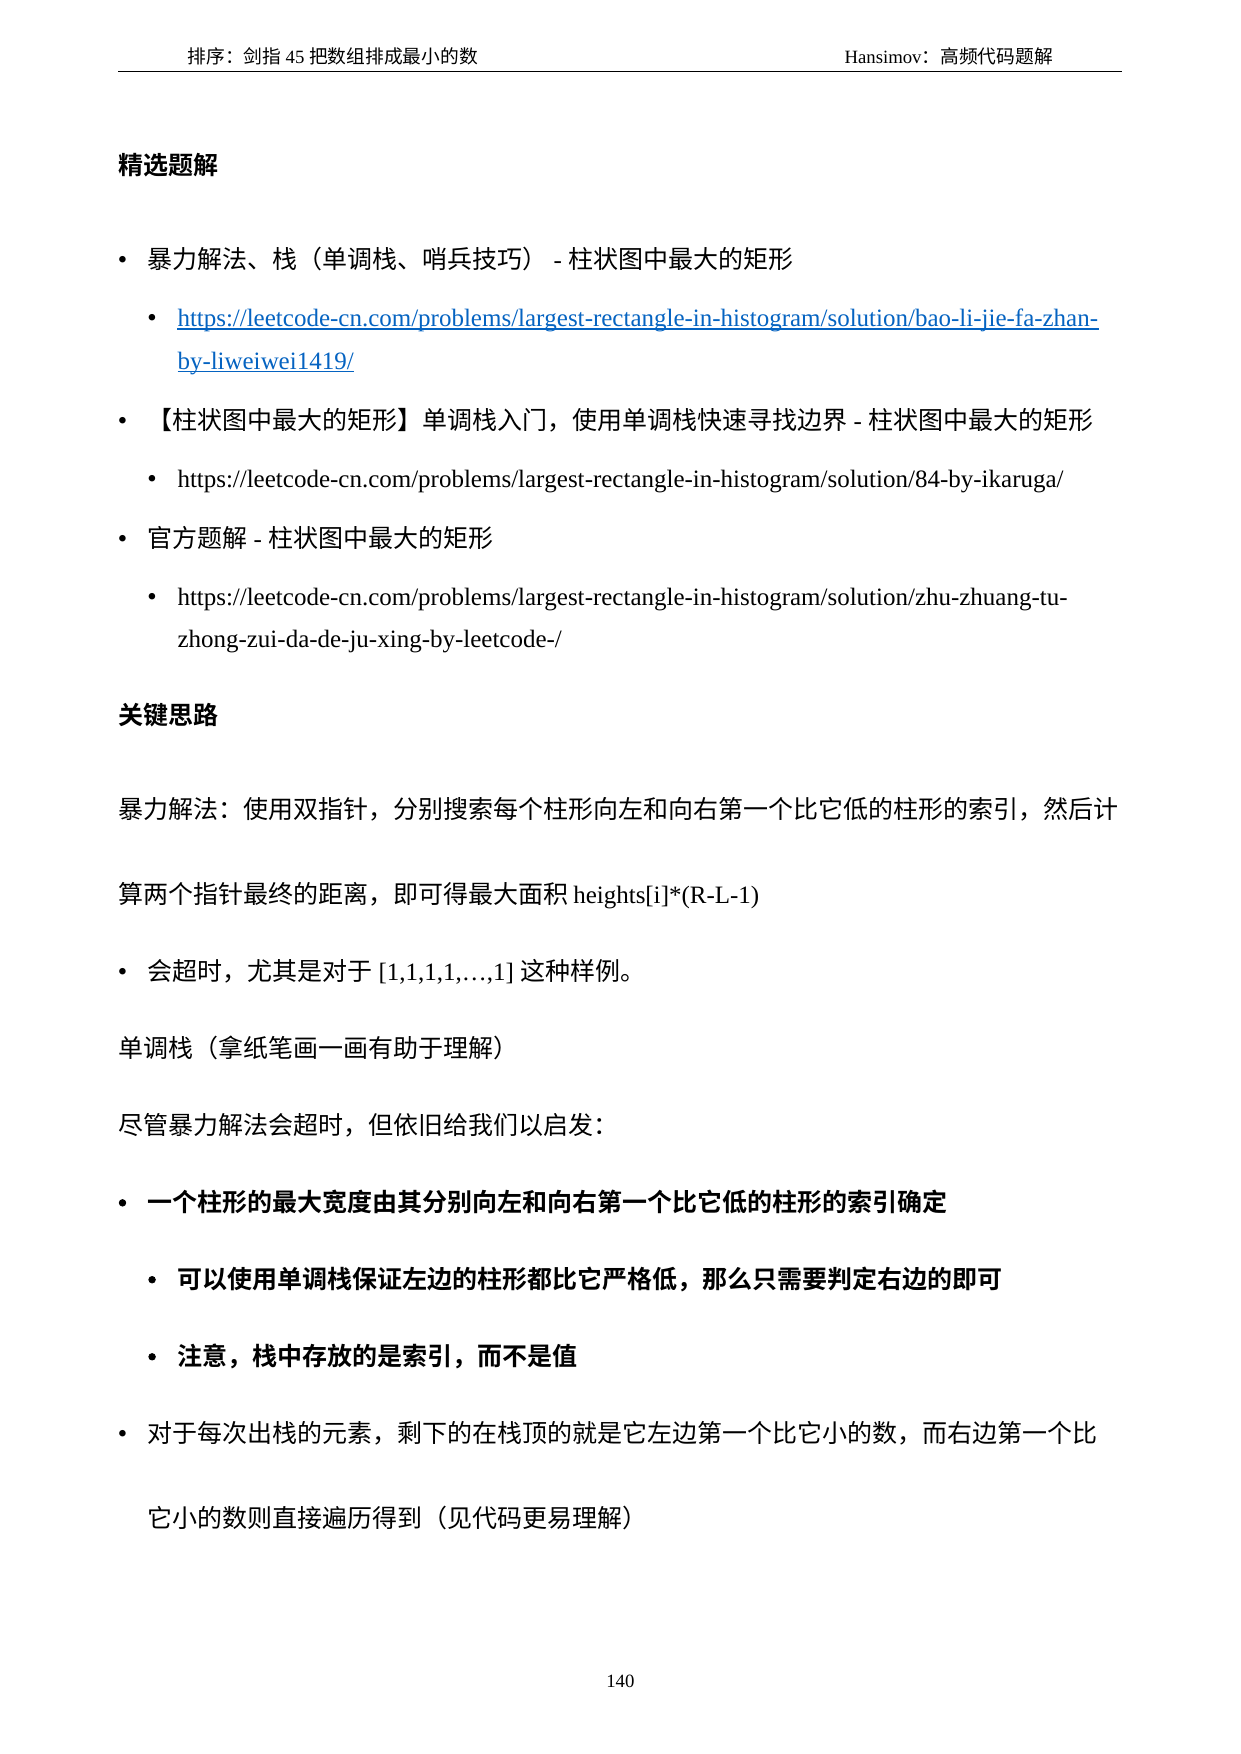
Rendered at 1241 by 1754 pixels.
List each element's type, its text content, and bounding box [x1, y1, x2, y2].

subtitle 关键思路 [118, 680, 1097, 748]
text 暴力解法、栈（单调栈、哨兵技巧） - 柱状图中最大的矩形 [118, 224, 1122, 292]
text 【柱状图中最大的矩形】单调栈入门，使用单调栈快速寻找边界 - 柱状图中最大的矩形 [118, 384, 1122, 452]
text 会超时，尤其是对于 [1,1,1,1,…,1] 这种样例。 [118, 936, 1122, 1004]
text https://leetcode-cn.com/problems/largest-rectangle-in-histogram/solution/bao-li-jie-fa-zhan-by-liweiwei1419/ [148, 301, 1122, 377]
text 注意，栈中存放的是索引，而不是值 [148, 1321, 1122, 1389]
text 一个柱形的最大宽度由其分别向左和向右第一个比它低的柱形的索引确定 [118, 1167, 1122, 1235]
text 暴力解法：使用双指针，分别搜索每个柱形向左和向右第一个比它低的柱形的索引，然后计算两个指针最终的距离，即可得最大面积heights[i]*(R-L-1) [118, 774, 1122, 927]
text https://leetcode-cn.com/problems/largest-rectangle-in-histogram/solution/84-by-ikaruga/ [148, 461, 1122, 495]
text 尽管暴力解法会超时，但依旧给我们以启发： [118, 1090, 1122, 1158]
text 单调栈（拿纸笔画一画有助于理解） [118, 1013, 1122, 1081]
subtitle 精选题解 [118, 130, 1097, 198]
text 可以使用单调栈保证左边的柱形都比它严格低，那么只需要判定右边的即可 [148, 1244, 1122, 1312]
text https://leetcode-cn.com/problems/largest-rectangle-in-histogram/solution/zhu-zhuang-tu-zhong-zui-da-de-ju-xing-by-leetcode-/ [148, 579, 1122, 656]
text 官方题解 - 柱状图中最大的矩形 [118, 502, 1122, 570]
text 对于每次出栈的元素，剩下的在栈顶的就是它左边第一个比它小的数，而右边第一个比它小的数则直接遍历得到（见代码更易理解） [118, 1398, 1122, 1551]
